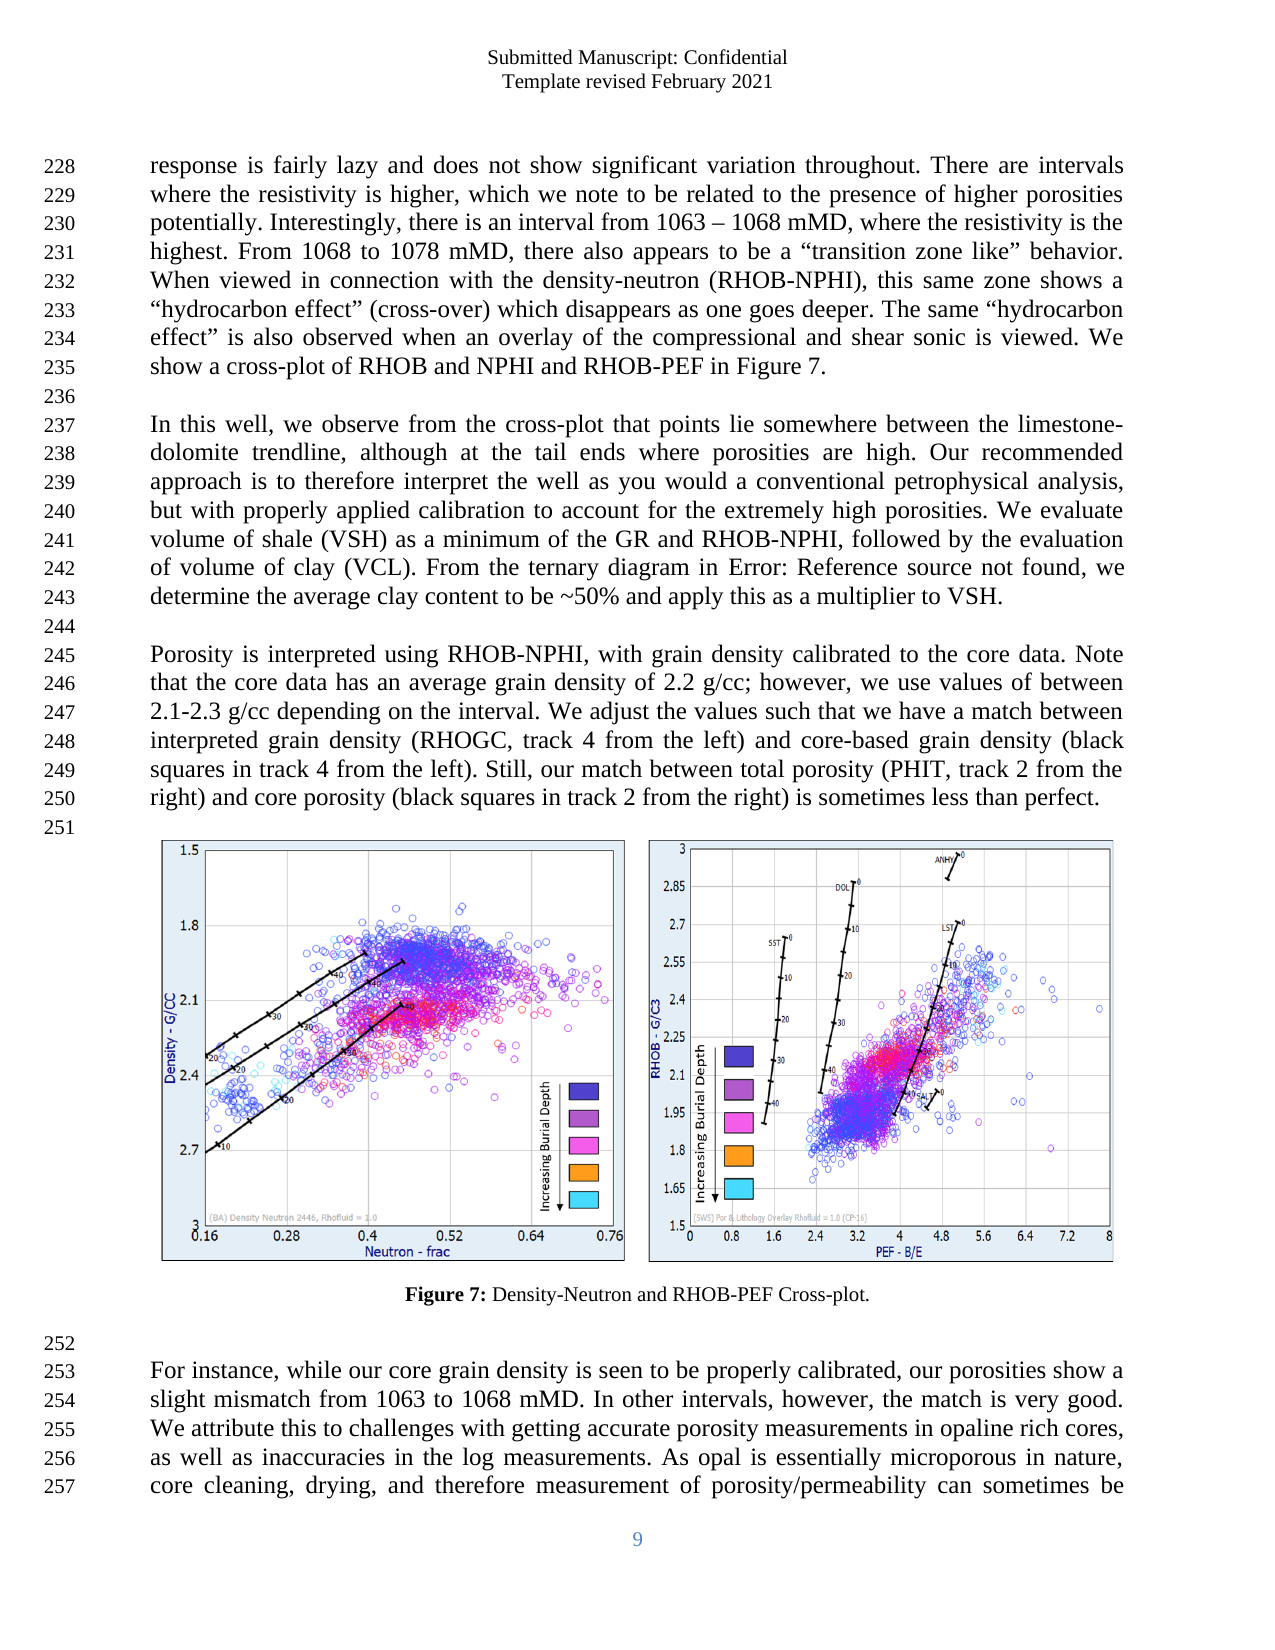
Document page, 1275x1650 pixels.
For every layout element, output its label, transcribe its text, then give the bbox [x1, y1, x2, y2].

text In this well, we observe from the cross-plot that points lie somewhere between the limestone-dolomite trendline, although at the tail ends where porosities are high. Our recommended approach is to therefore interpret the well as you would a conventional petrophysical analysis, but with properly applied calibration to account for the extremely high porosities. We evaluate volume of shale (VSH) as a minimum of the GR and RHOB-NPHI, followed by the evaluation of volume of clay (VCL). From the ternary diagram in Figure 8, we determine the average clay content to be ~50% and apply this as a multiplier to VSH. [150, 409, 1125, 610]
text Porosity is interpreted using RHOB-NPHI, with grain density calibrated to the core data. Note that the core data has an average grain density of 2.2 g/cc; however, we use values of between 2.1-2.3 g/cc depending on the interval. We adjust the values such that we have a match between interpreted grain density (RHOGC, track 4 from the left) and core-based grain density (black squares in track 4 from the left). Still, our match between total porosity (PHIT, track 2 from the right) and core porosity (black squares in track 2 from the right) is sometimes less than perfect. [150, 639, 1125, 811]
picture [648, 840, 1114, 1262]
picture [161, 840, 625, 1261]
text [150, 1356, 1125, 1499]
table_cell Figure 7: Density-Neutron and RHOB-PEF Cross-plot. [150, 1282, 1125, 1327]
table_header [150, 840, 637, 1282]
table_header [637, 840, 1125, 1282]
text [150, 150, 1125, 380]
